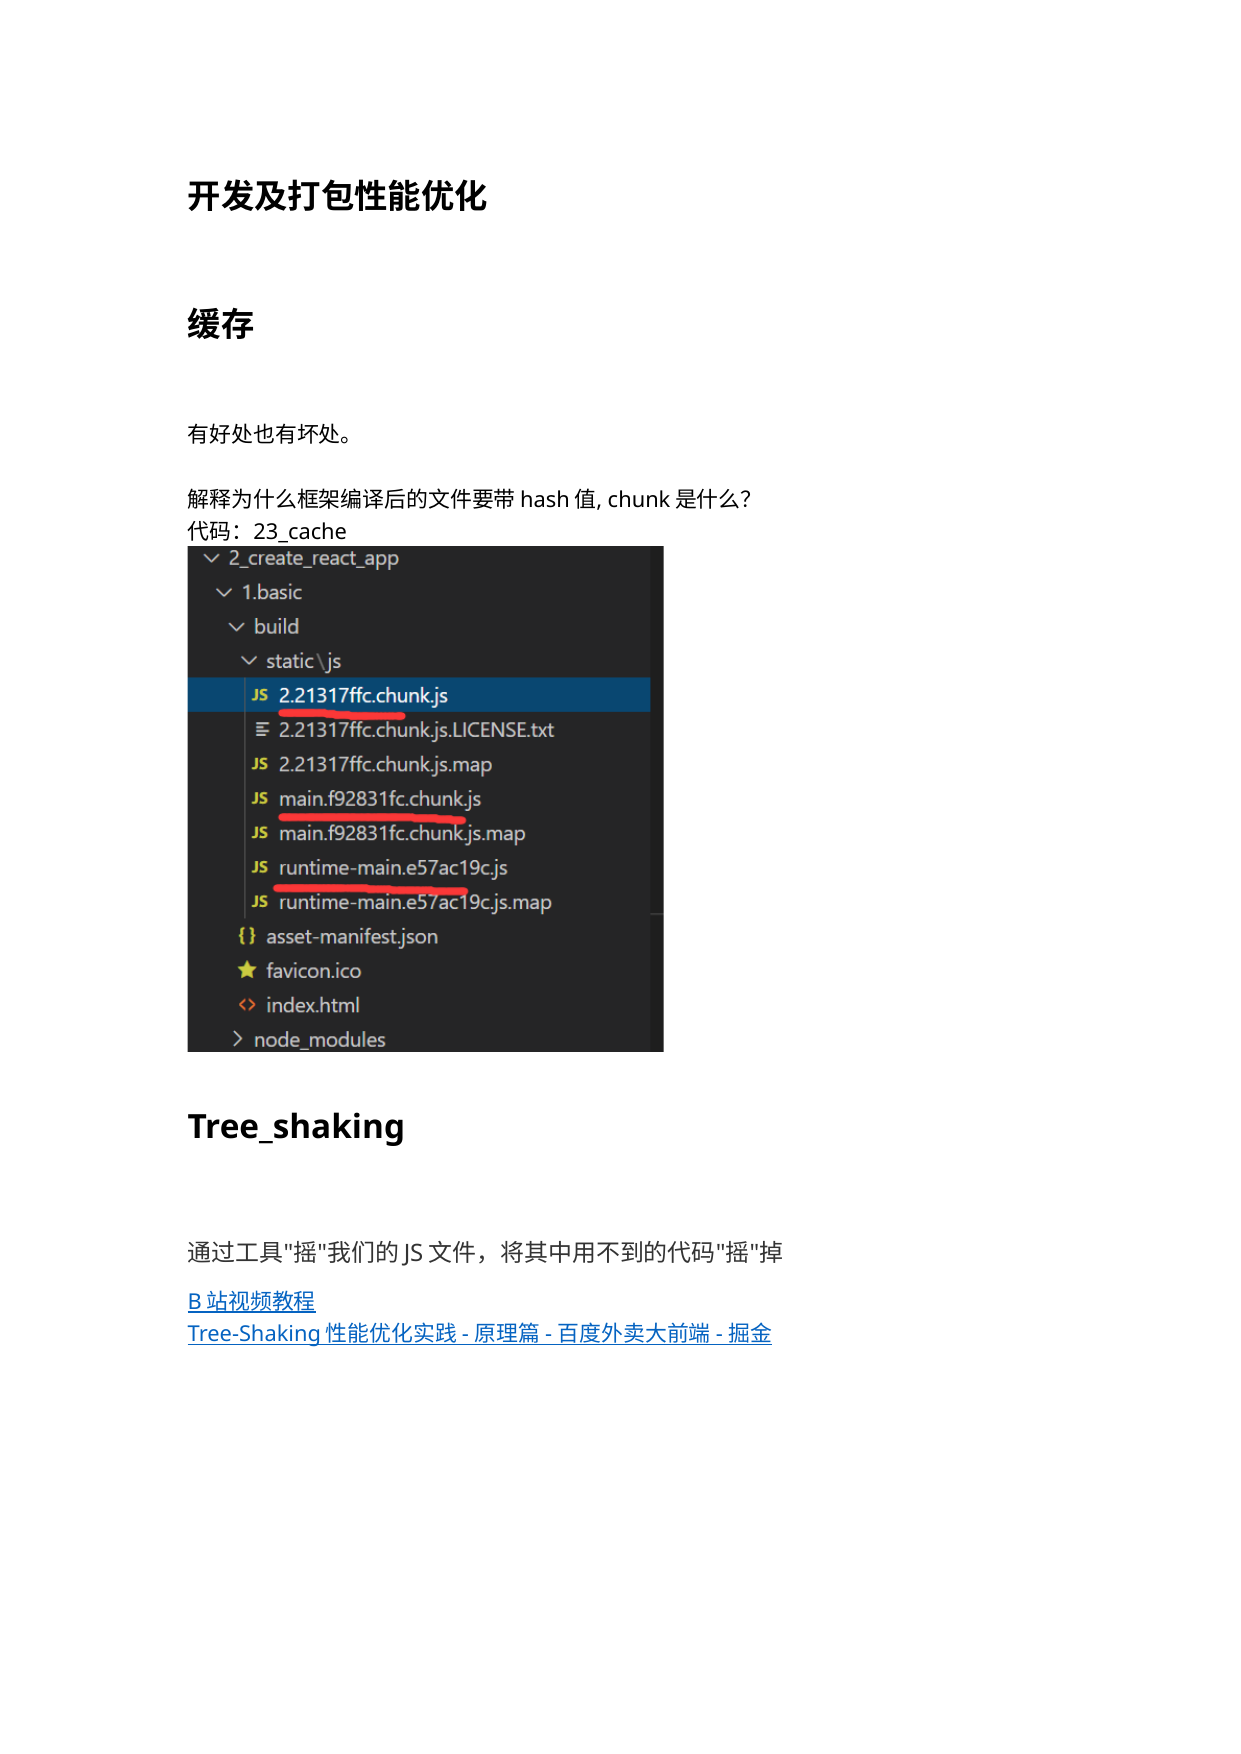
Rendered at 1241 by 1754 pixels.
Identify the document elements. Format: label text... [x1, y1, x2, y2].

text B站视频教程 [187, 1284, 1053, 1316]
subtitle 缓存 [187, 289, 1053, 354]
subtitle 开发及打包性能优化 [187, 162, 1053, 227]
text Tree-Shaking性能优化实践 - 原理篇 - 百度外卖大前端 - 掘金 [187, 1316, 1053, 1349]
text 代码：23_cache [187, 514, 1053, 546]
subtitle Tree_shaking [187, 1093, 1053, 1158]
text 通过工具"摇"我们的JS文件，将其中用不到的代码"摇"掉 [187, 1219, 1053, 1284]
text 解释为什么框架编译后的文件要带hash值, chunk是什么？ [187, 481, 1053, 514]
picture [187, 546, 664, 1052]
text 有好处也有坏处。 [187, 416, 1053, 449]
